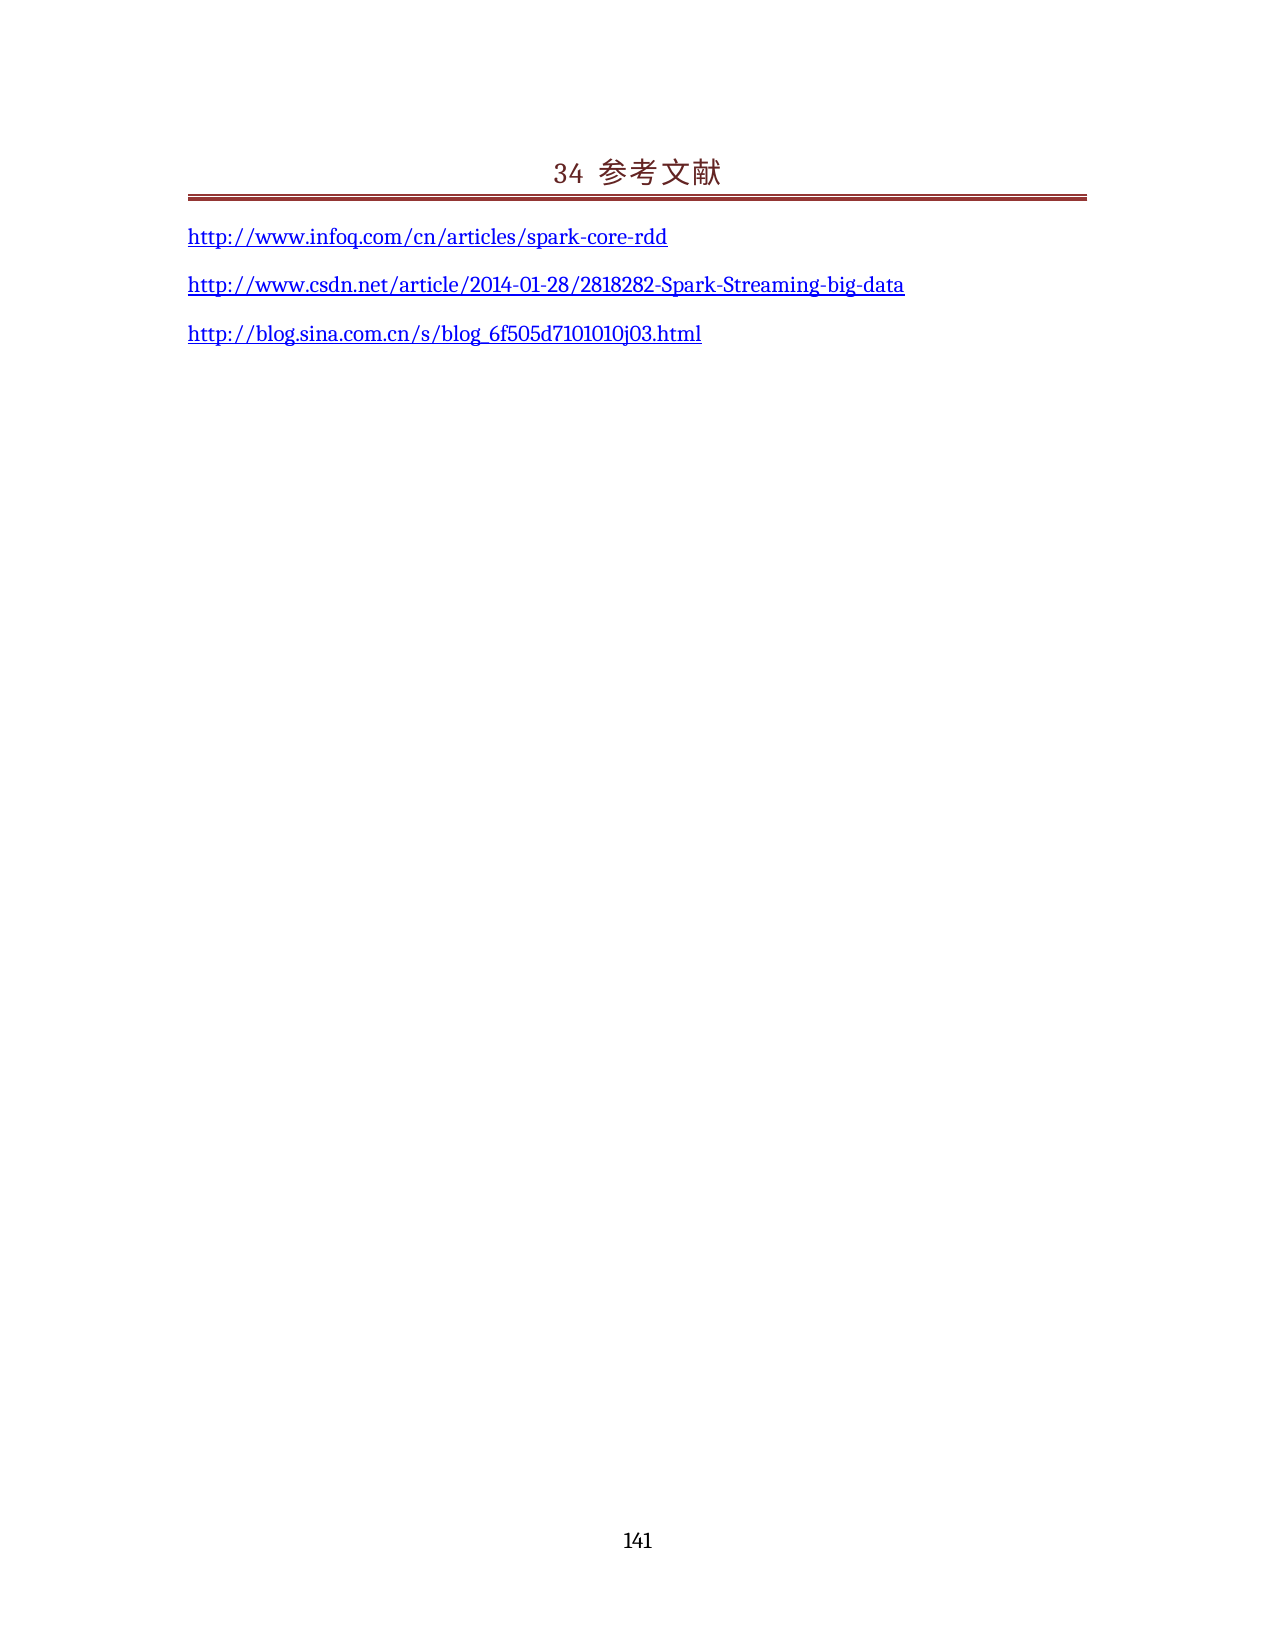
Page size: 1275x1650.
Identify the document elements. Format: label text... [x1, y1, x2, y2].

text http://www.csdn.net/article/2014-01-28/2818282-Spark-Streaming-big-data [187, 272, 1087, 298]
text http://www.infoq.com/cn/articles/spark-core-rdd [187, 223, 1087, 250]
subtitle 参考文献 [187, 150, 1087, 201]
text http://blog.sina.com.cn/s/blog_6f505d7101010j03.html [187, 320, 1087, 347]
